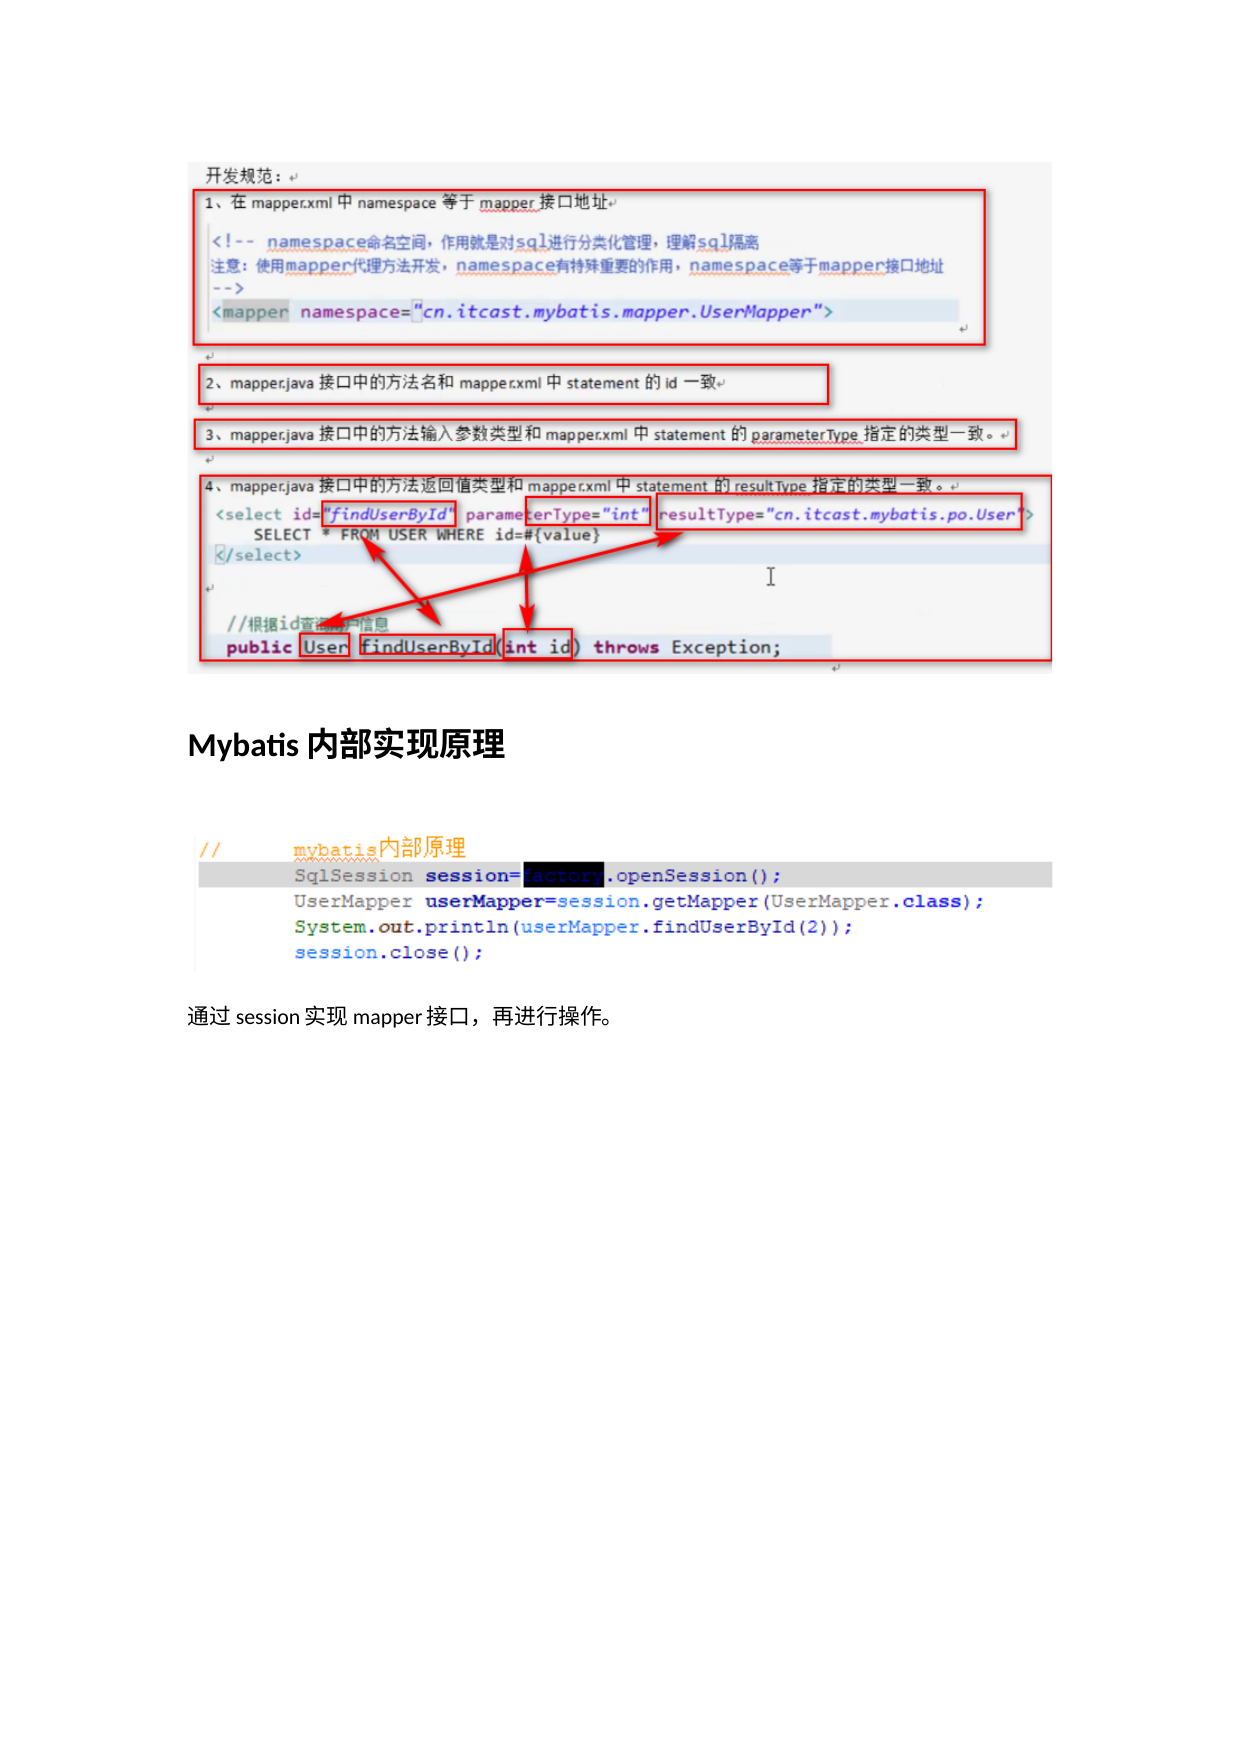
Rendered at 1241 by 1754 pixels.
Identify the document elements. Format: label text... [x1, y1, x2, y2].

subtitle Mybatis内部实现原理 [187, 709, 1053, 774]
text 通过session实现mapper接口，再进行操作。 [187, 998, 1053, 1031]
picture [187, 835, 1053, 972]
picture [187, 162, 1053, 674]
